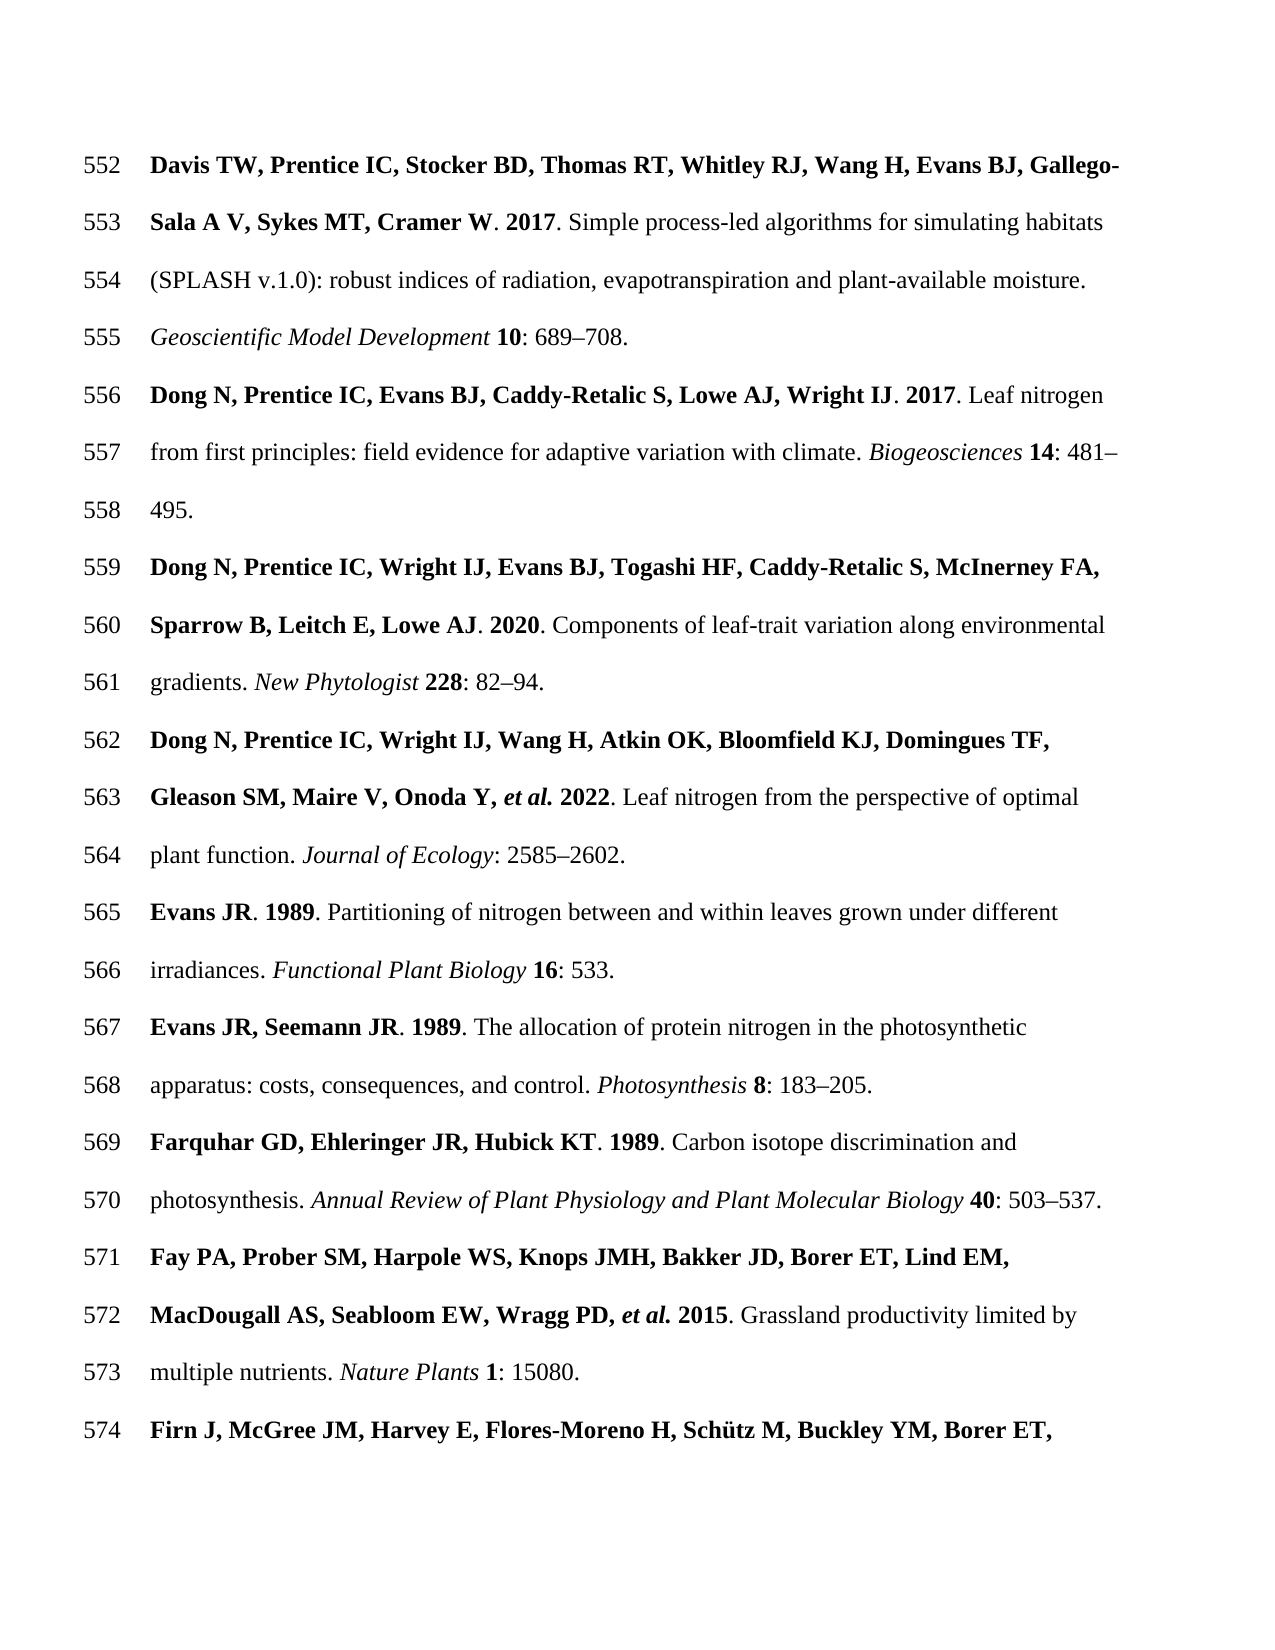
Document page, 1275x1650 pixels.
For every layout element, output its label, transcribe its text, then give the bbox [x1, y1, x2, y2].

text Dong N, Prentice IC, Wright IJ, Evans BJ, Togashi HF, Caddy-Retalic S, McInerney FA, Sparrow B, Leitch E, Lowe AJ. 2020. Components of leaf‐trait variation along environmental gradients. New Phytologist 228: 82–94. [150, 552, 1125, 696]
text Davis TW, Prentice IC, Stocker BD, Thomas RT, Whitley RJ, Wang H, Evans BJ, Gallego-Sala A V, Sykes MT, Cramer W. 2017. Simple process-led algorithms for simulating habitats (SPLASH v.1.0): robust indices of radiation, evapotranspiration and plant-available moisture. Geoscientific Model Development 10: 689–708. [150, 150, 1125, 351]
text Evans JR, Seemann JR. 1989. The allocation of protein nitrogen in the photosynthetic apparatus: costs, consequences, and control. Photosynthesis 8: 183–205. [150, 1012, 1125, 1099]
text Farquhar GD, Ehleringer JR, Hubick KT. 1989. Carbon isotope discrimination and photosynthesis. Annual Review of Plant Physiology and Plant Molecular Biology 40: 503–537. [150, 1127, 1125, 1214]
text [150, 1415, 1125, 1444]
text Fay PA, Prober SM, Harpole WS, Knops JMH, Bakker JD, Borer ET, Lind EM, MacDougall AS, Seabloom EW, Wragg PD, et al. 2015. Grassland productivity limited by multiple nutrients. Nature Plants 1: 15080. [150, 1242, 1125, 1386]
text Dong N, Prentice IC, Evans BJ, Caddy-Retalic S, Lowe AJ, Wright IJ. 2017. Leaf nitrogen from first principles: field evidence for adaptive variation with climate. Biogeosciences 14: 481–495. [150, 380, 1125, 524]
text Evans JR. 1989. Partitioning of nitrogen between and within leaves grown under different irradiances. Functional Plant Biology 16: 533. [150, 897, 1125, 984]
text Dong N, Prentice IC, Wright IJ, Wang H, Atkin OK, Bloomfield KJ, Domingues TF, Gleason SM, Maire V, Onoda Y, et al. 2022. Leaf nitrogen from the perspective of optimal plant function. Journal of Ecology: 2585–2602. [150, 725, 1125, 869]
